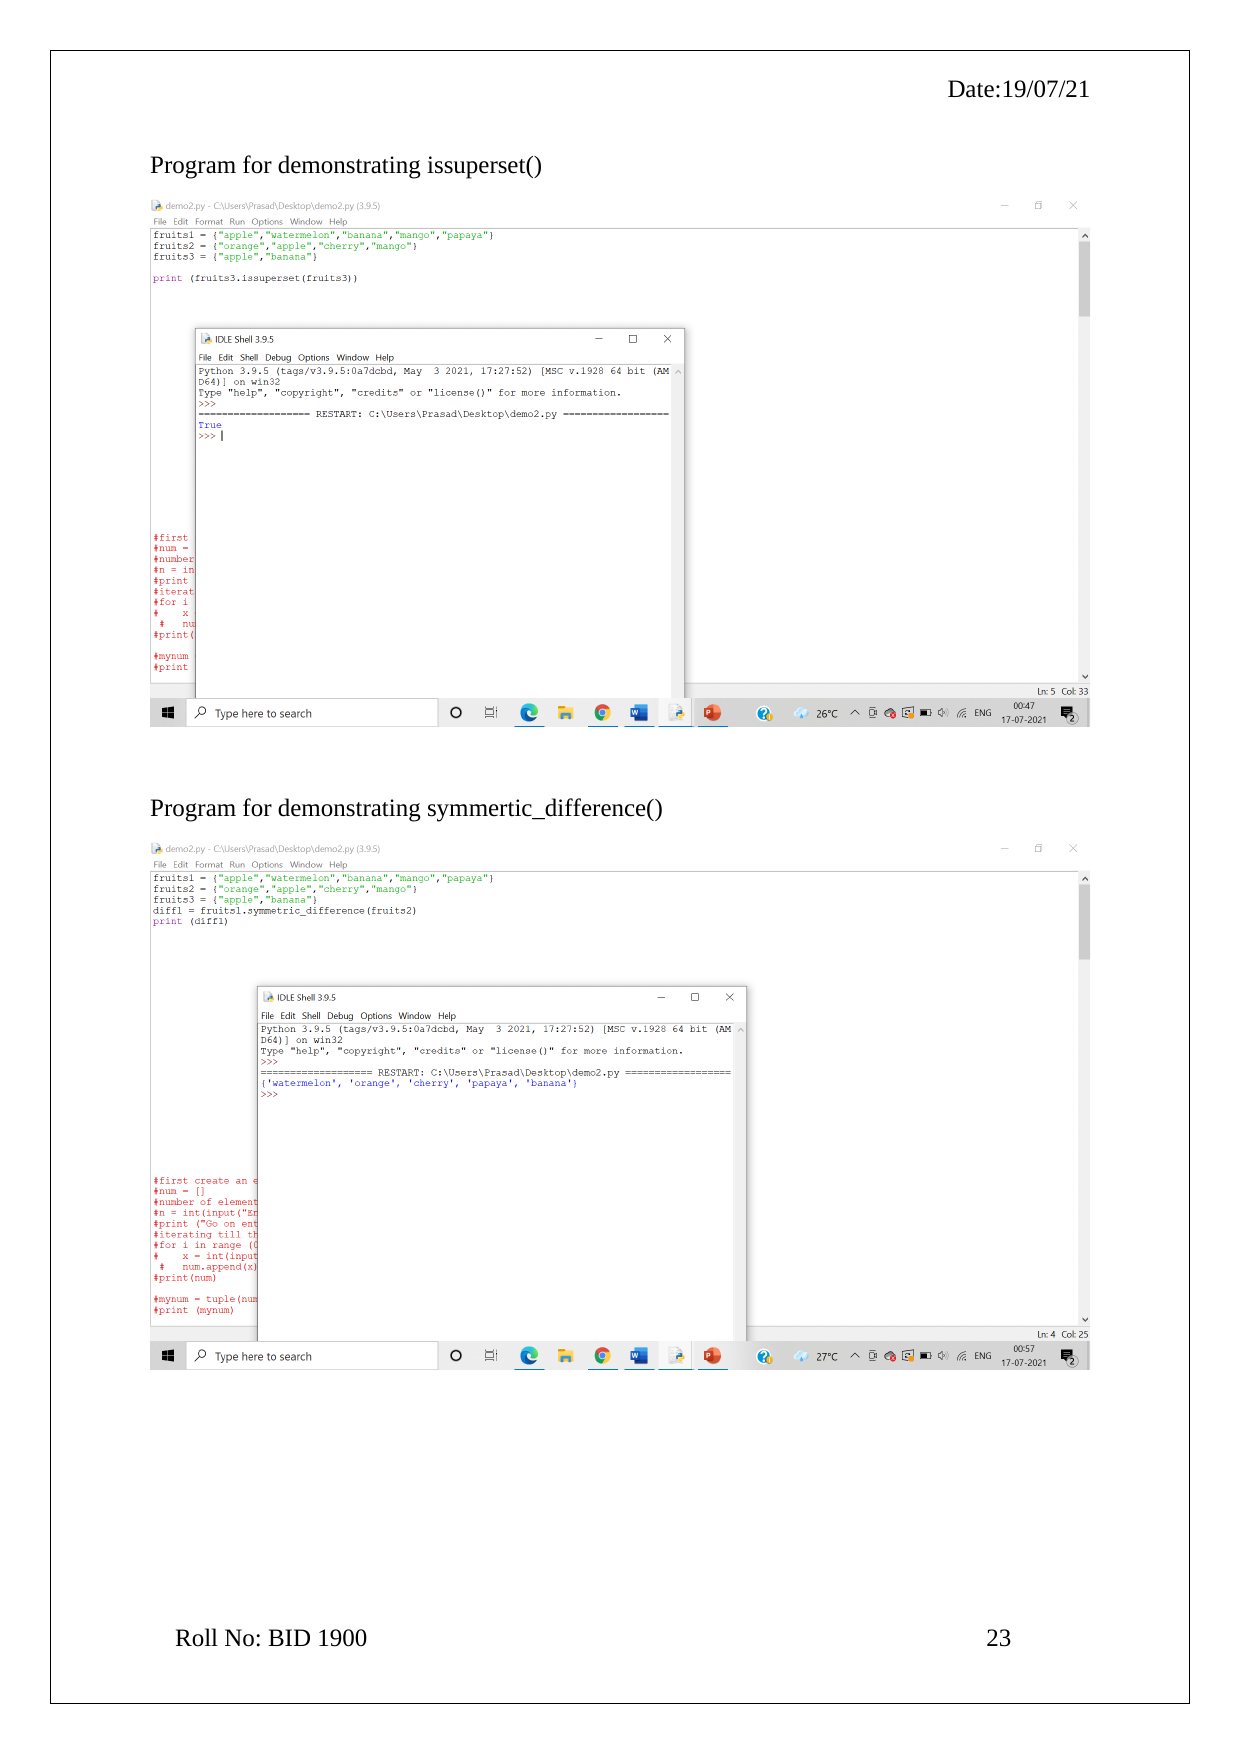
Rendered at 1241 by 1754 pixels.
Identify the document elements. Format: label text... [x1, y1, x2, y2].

text Program for demonstrating symmertic_difference() [150, 793, 1090, 822]
picture [150, 840, 1091, 1370]
picture [150, 197, 1091, 727]
text Program for demonstrating issuperset() [150, 150, 1090, 179]
